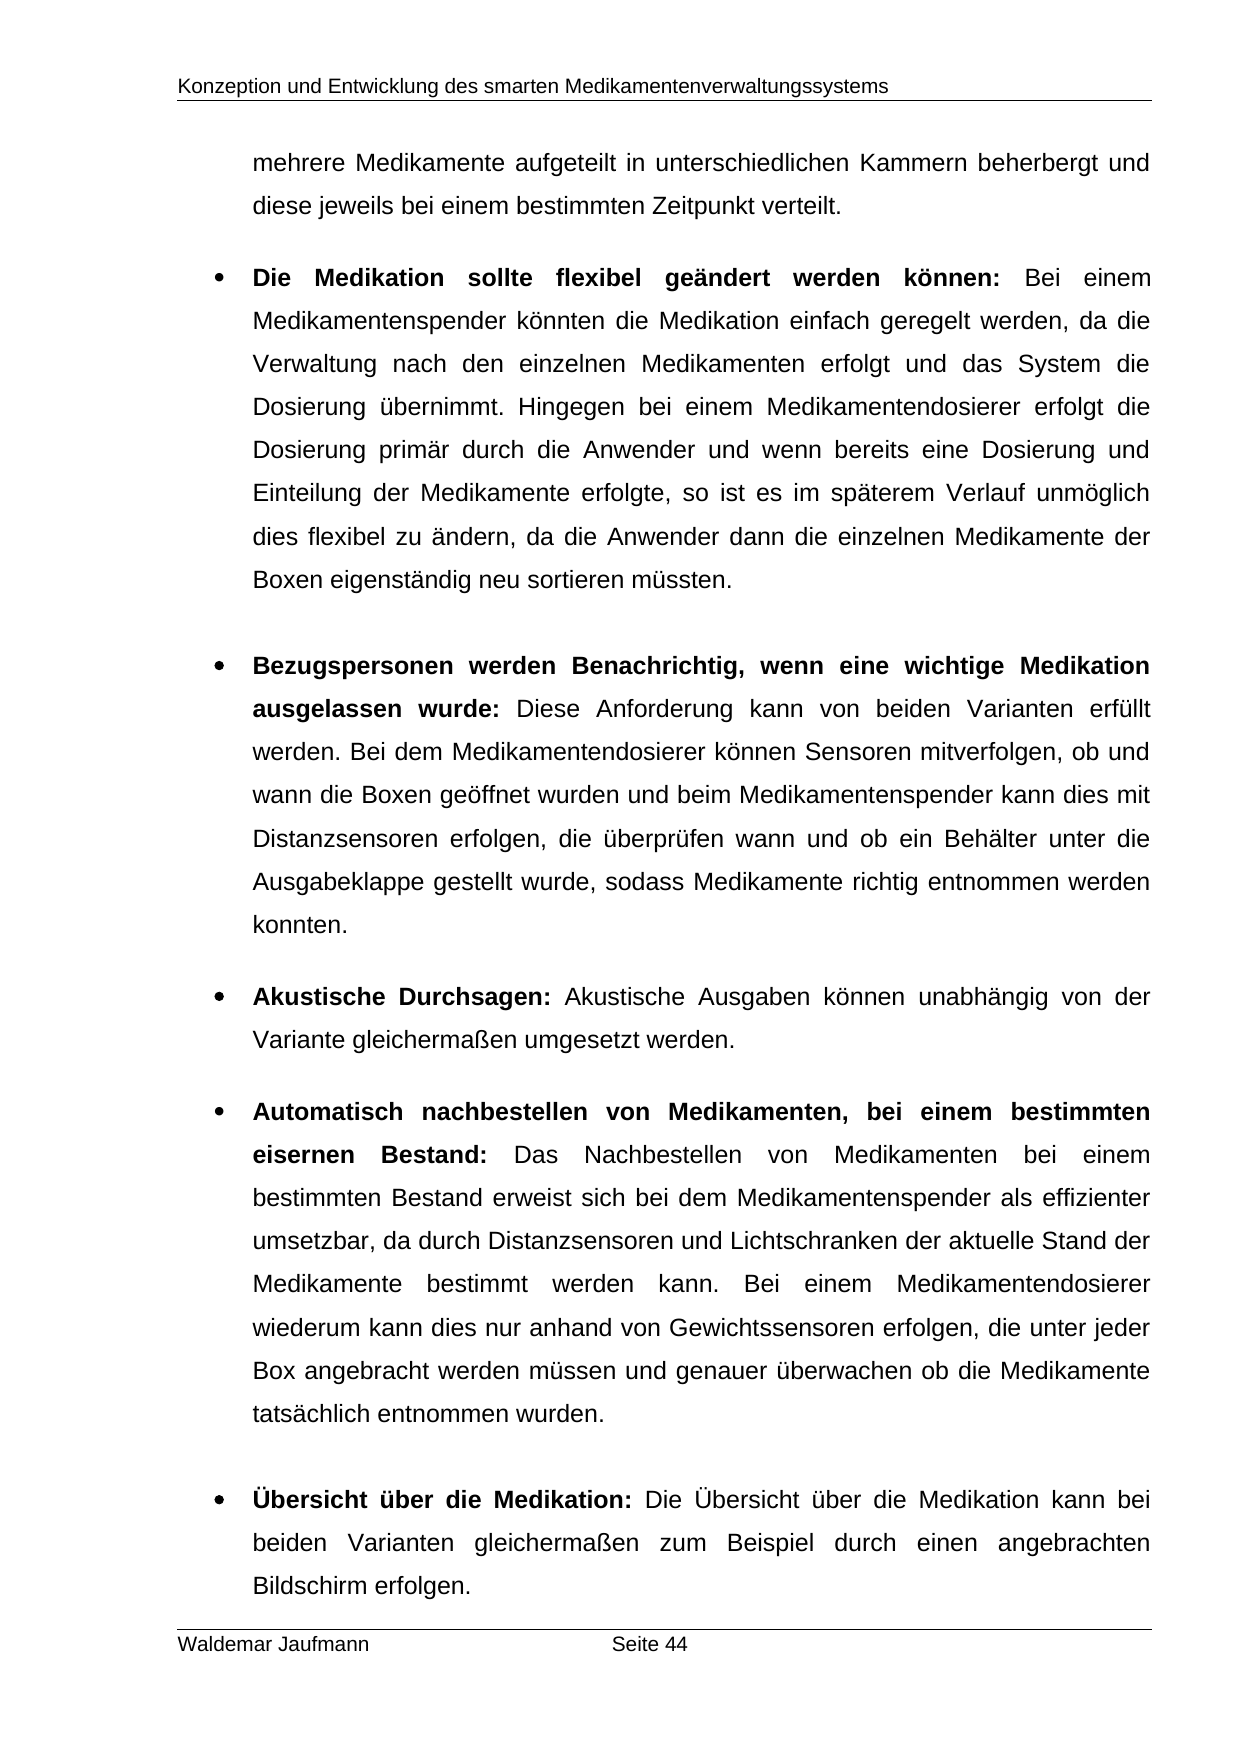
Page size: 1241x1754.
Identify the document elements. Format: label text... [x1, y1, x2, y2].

list Automatisch nachbestellen von Medikamenten, bei einem bestimmten eisernen Bestand: Das Nachbestellen von Medikamenten bei einem bestimmten Bestand erweist sich bei dem Medikamentenspender als effizienter umsetzbar, da durch Distanzsensoren und Lichtschranken der aktuelle Stand der Medikamente bestimmt werden kann. Bei einem Medikamentendosierer wiederum kann dies nur anhand von Gewichtssensoren erfolgen, die unter jeder Box angebracht werden müssen und genauer überwachen ob die Medikamente tatsächlich entnommen wurden. [215, 1097, 1152, 1427]
list Bezugspersonen werden Benachrichtig, wenn eine wichtige Medikation ausgelassen wurde: Diese Anforderung kann von beiden Varianten erfüllt werden. Bei dem Medikamentendosierer können Sensoren mitverfolgen, ob und wann die Boxen geöffnet wurden und beim Medikamentenspender kann dies mit Distanzsensoren erfolgen, die überprüfen wann und ob ein Behälter unter die Ausgabeklappe gestellt wurde, sodass Medikamente richtig entnommen werden konnten. [215, 651, 1152, 938]
list Akustische Durchsagen: Akustische Ausgaben können unabhängig von der Variante gleichermaßen umgesetzt werden. [215, 982, 1152, 1054]
list Übersicht über die Medikation: Die Übersicht über die Medikation kann bei beiden Varianten gleichermaßen zum Beispiel durch einen angebrachten Bildschirm erfolgen. [215, 1485, 1152, 1600]
list Die Medikation sollte flexibel geändert werden können: Bei einem Medikamentenspender könnten die Medikation einfach geregelt werden, da die Verwaltung nach den einzelnen Medikamenten erfolgt und das System die Dosierung übernimmt. Hingegen bei einem Medikamentendosierer erfolgt die Dosierung primär durch die Anwender und wenn bereits eine Dosierung und Einteilung der Medikamente erfolgte, so ist es im späterem Verlauf unmöglich dies flexibel zu ändern, da die Anwender dann die einzelnen Medikamente der Boxen eigenständig neu sortieren müssten. [215, 263, 1152, 593]
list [215, 148, 1152, 219]
